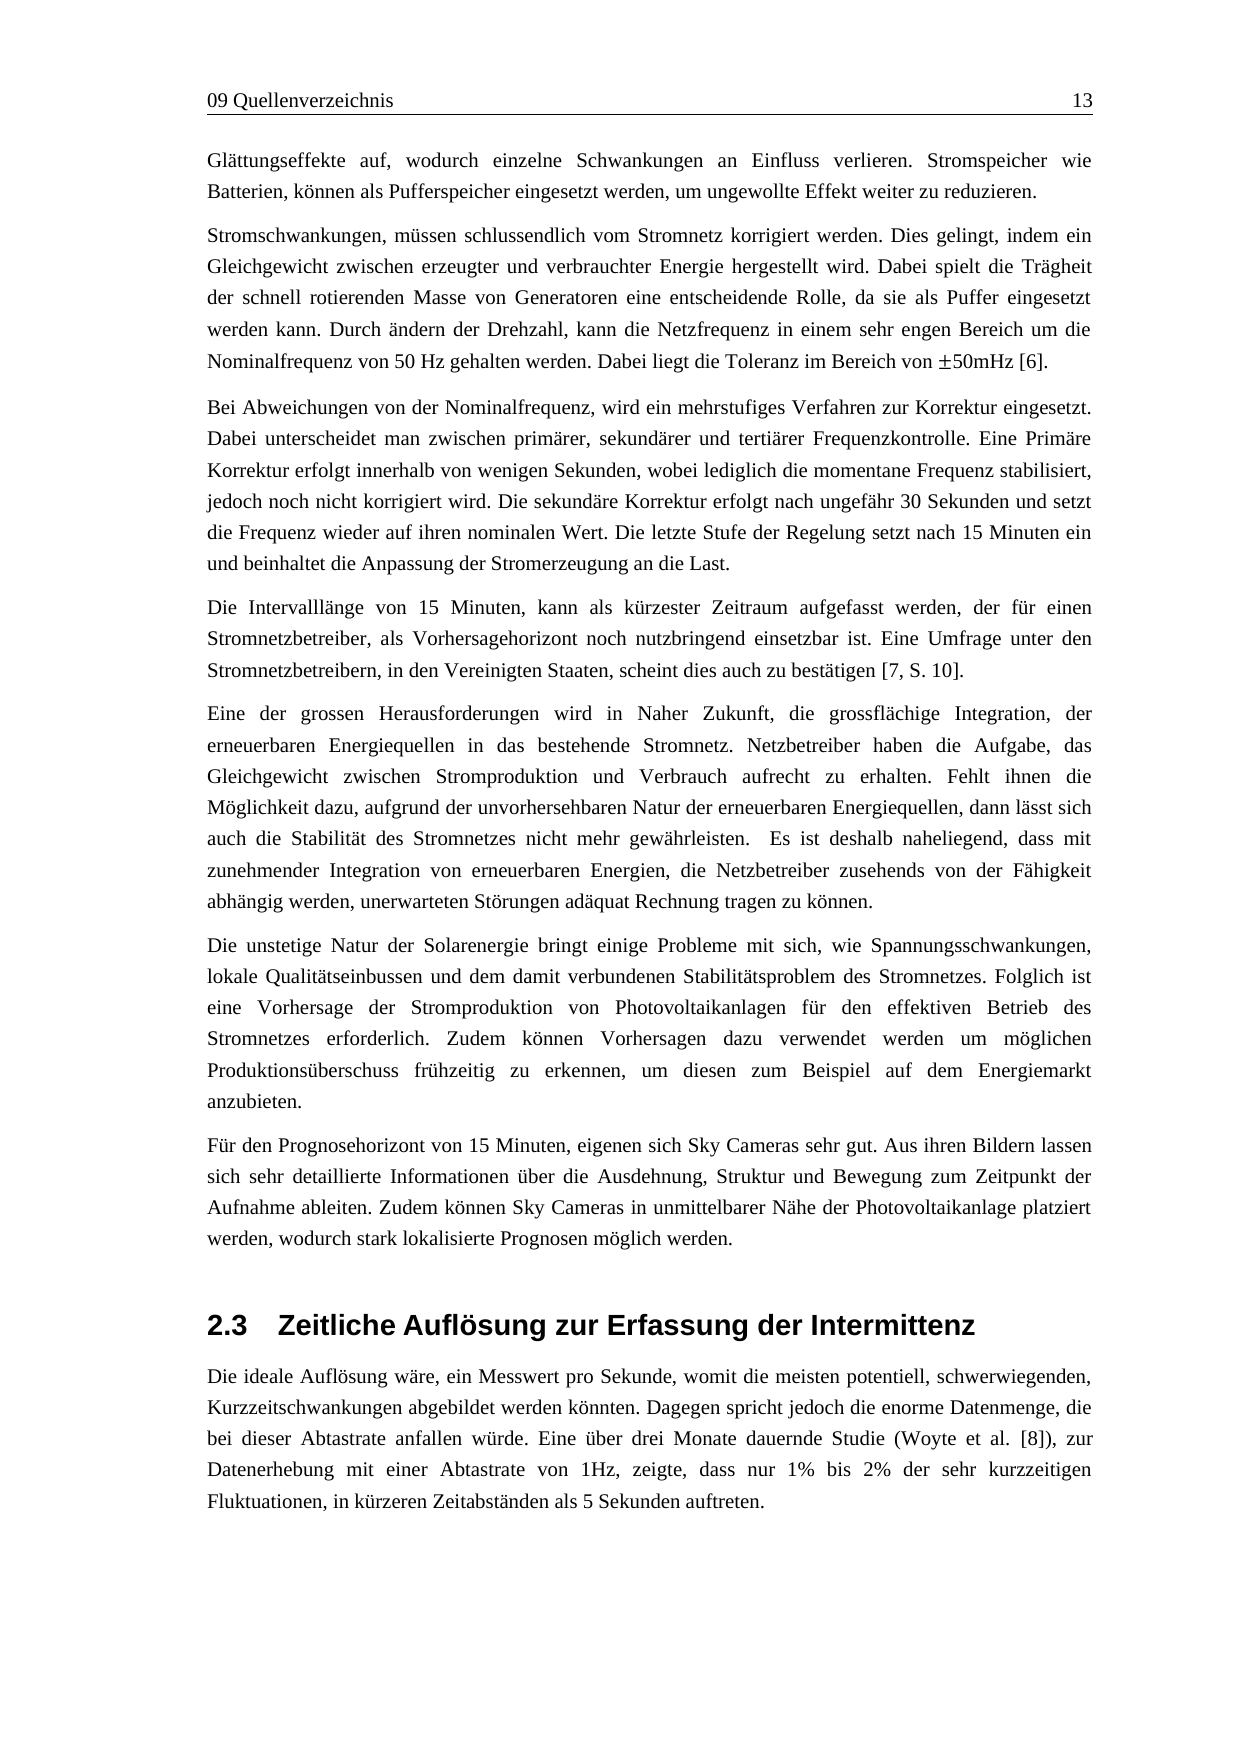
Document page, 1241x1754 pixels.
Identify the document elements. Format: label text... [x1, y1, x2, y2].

subtitle Zeitliche Auflösung zur Erfassung der Intermittenz [207, 1307, 1093, 1341]
text Die Intervalllänge von 15 Minuten, kann als kürzester Zeitraum aufgefasst werden, der für einen Stromnetzbetreiber, als Vorhersagehorizont noch nutzbringend einsetzbar ist. Eine Umfrage unter den Stromnetzbetreibern, in den Vereinigten Staaten, scheint dies auch zu bestätigen [7, S. 10]. [207, 595, 1093, 682]
text Die unstetige Natur der Solarenergie bringt einige Probleme mit sich, wie Spannungsschwankungen, lokale Qualitätseinbussen und dem damit verbundenen Stabilitätsproblem des Stromnetzes. Folglich ist eine Vorhersage der Stromproduktion von Photovoltaikanlagen für den effektiven Betrieb des Stromnetzes erforderlich. Zudem können Vorhersagen dazu verwendet werden um möglichen Produktionsüberschuss frühzeitig zu erkennen, um diesen zum Beispiel auf dem Energiemarkt anzubieten. [207, 932, 1093, 1113]
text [207, 148, 1093, 203]
text Eine der grossen Herausforderungen wird in Naher Zukunft, die grossflächige Integration, der erneuerbaren Energiequellen in das bestehende Stromnetz. Netzbetreiber haben die Aufgabe, das Gleichgewicht zwischen Stromproduktion und Verbrauch aufrecht zu erhalten. Fehlt ihnen die Möglichkeit dazu, aufgrund der unvorhersehbaren Natur der erneuerbaren Energiequellen, dann lässt sich auch die Stabilität des Stromnetzes nicht mehr gewährleisten. Es ist deshalb naheliegend, dass mit zunehmender Integration von erneuerbaren Energien, die Netzbetreiber zusehends von der Fähigkeit abhängig werden, unerwarteten Störungen adäquat Rechnung tragen zu können. [207, 701, 1093, 913]
text Stromschwankungen, müssen schlussendlich vom Stromnetz korrigiert werden. Dies gelingt, indem ein Gleichgewicht zwischen erzeugter und verbrauchter Energie hergestellt wird. Dabei spielt die Trägheit der schnell rotierenden Masse von Generatoren eine entscheidende Rolle, da sie als Puffer eingesetzt werden kann. Durch ändern der Drehzahl, kann die Netzfrequenz in einem sehr engen Bereich um die Nominalfrequenz von 50 Hz gehalten werden. Dabei liegt die Toleranz im Bereich von 50mHz [6]. [207, 223, 1093, 375]
text Die ideale Auflösung wäre, ein Messwert pro Sekunde, womit die meisten potentiell, schwerwiegenden, Kurzzeitschwankungen abgebildet werden könnten. Dagegen spricht jedoch die enorme Datenmenge, die bei dieser Abtastrate anfallen würde. Eine über drei Monate dauernde Studie (Woyte et al. [8]), zur Datenerhebung mit einer Abtastrate von 1Hz, zeigte, dass nur 1% bis 2% der sehr kurzzeitigen Fluktuationen, in kürzeren Zeitabständen als 5 Sekunden auftreten. [207, 1363, 1093, 1513]
text Für den Prognosehorizont von 15 Minuten, eigenen sich Sky Cameras sehr gut. Aus ihren Bildern lassen sich sehr detaillierte Informationen über die Ausdehnung, Struktur und Bewegung zum Zeitpunkt der Aufnahme ableiten. Zudem können Sky Cameras in unmittelbarer Nähe der Photovoltaikanlage platziert werden, wodurch stark lokalisierte Prognosen möglich werden. [207, 1132, 1093, 1250]
text Bei Abweichungen von der Nominalfrequenz, wird ein mehrstufiges Verfahren zur Korrektur eingesetzt. Dabei unterscheidet man zwischen primärer, sekundärer und tertiärer Frequenzkontrolle. Eine Primäre Korrektur erfolgt innerhalb von wenigen Sekunden, wobei lediglich die momentane Frequenz stabilisiert, jedoch noch nicht korrigiert wird. Die sekundäre Korrektur erfolgt nach ungefähr 30 Sekunden und setzt die Frequenz wieder auf ihren nominalen Wert. Die letzte Stufe der Regelung setzt nach 15 Minuten ein und beinhaltet die Anpassung der Stromerzeugung an die Last. [207, 395, 1093, 575]
